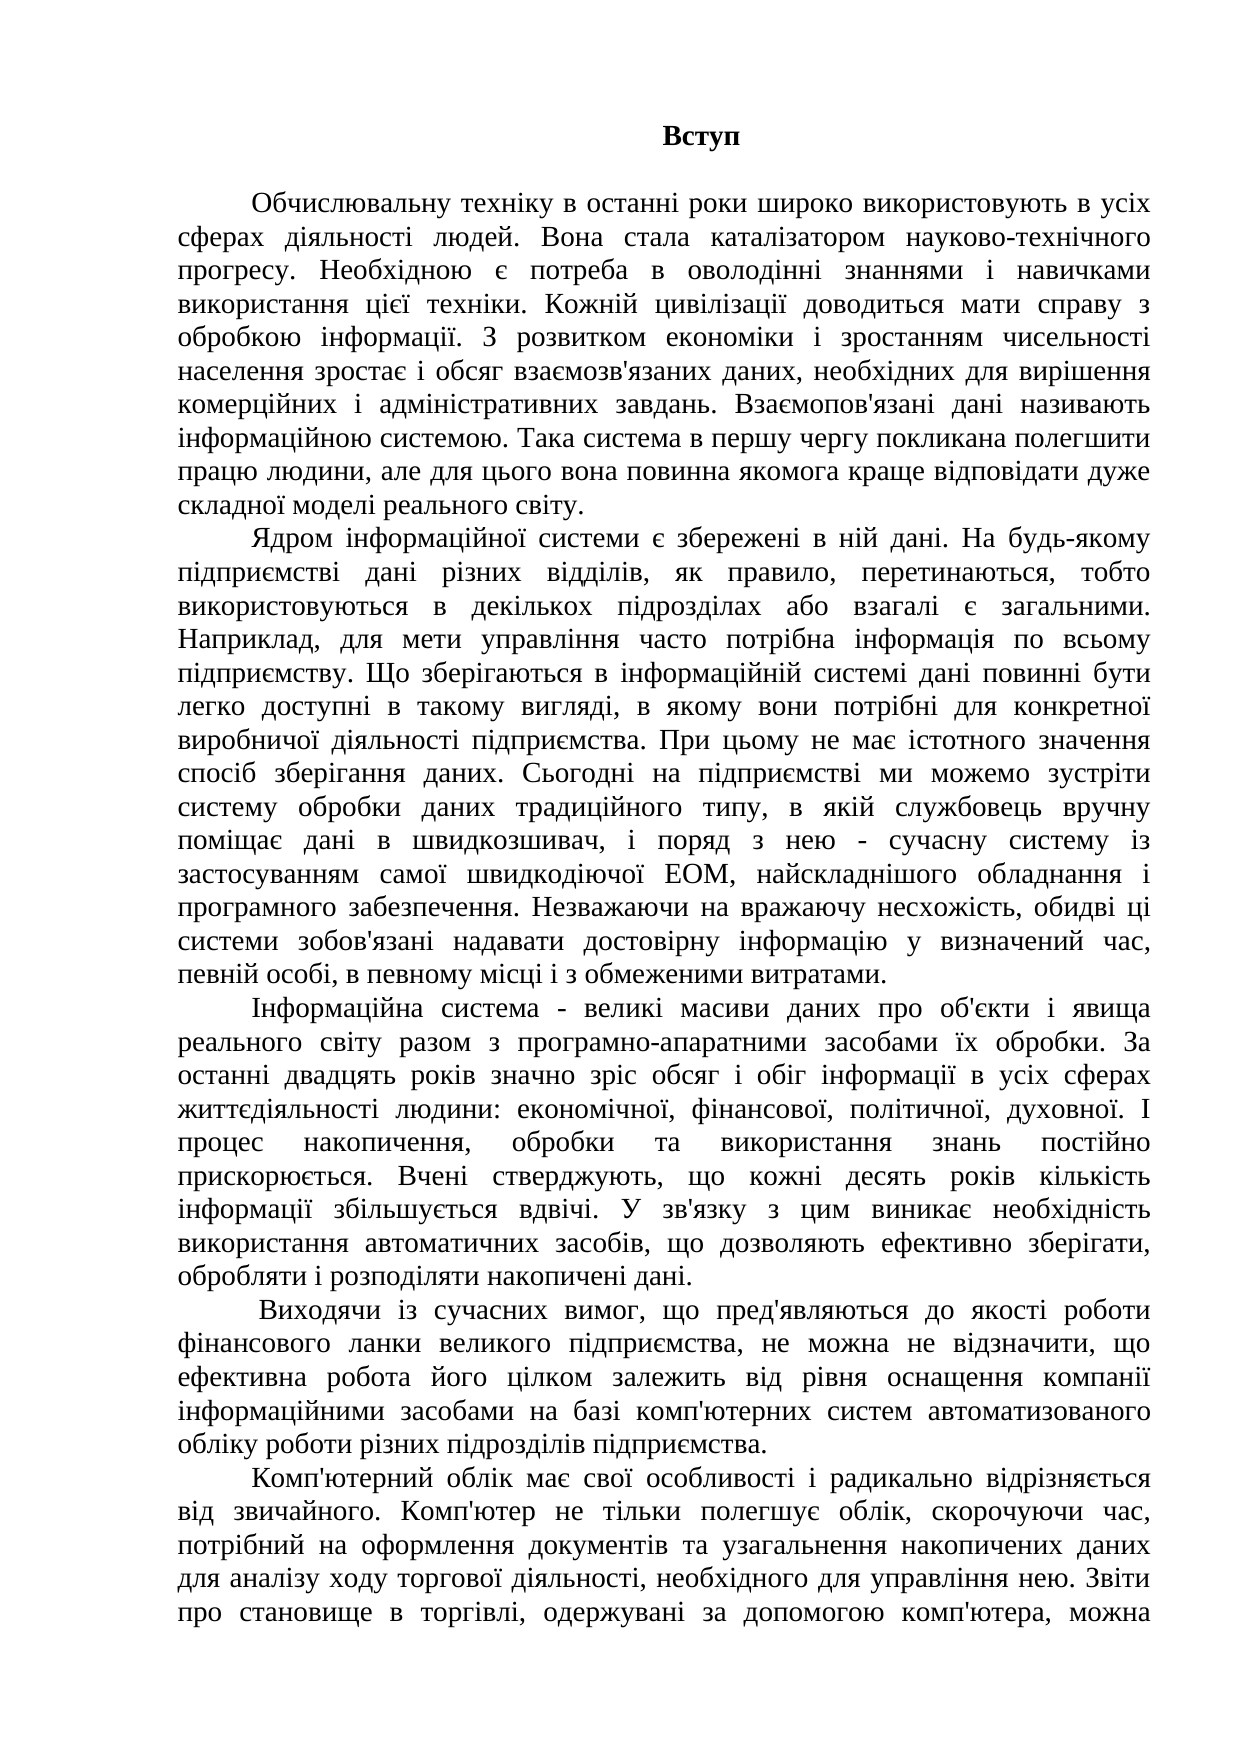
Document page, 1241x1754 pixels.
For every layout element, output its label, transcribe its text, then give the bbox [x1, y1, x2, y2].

subtitle Вступ [177, 118, 1152, 152]
text Ядром інформаційної системи є збережені в ній дані. На будь-якому підприємстві дані різних відділів, як правило, перетинаються, тобто використовуються в декількох підрозділах або взагалі є загальними. Наприклад, для мети управління часто потрібна інформація по всьому підприємству. Що зберігаються в інформаційній системі дані повинні бути легко доступні в такому вигляді, в якому вони потрібні для конкретної виробничої діяльності підприємства. При цьому не має істотного значення спосіб зберігання даних. Сьогодні на підприємстві ми можемо зустріти систему обробки даних традиційного типу, в якій службовець вручну поміщає дані в швидкозшивач, і поряд з нею - сучасну систему із застосуванням самої швидкодіючої ЕОМ, найскладнішого обладнання і програмного забезпечення. Незважаючи на вражаючу несхожість, обидві ці системи зобов'язані надавати достовірну інформацію у визначений час, певній особі, в певному місці і з обмеженими витратами. [177, 521, 1152, 990]
text Обчислювальну техніку в останні роки широко використовують в усіх сферах діяльності людей. Вона стала каталізатором науково-технічного прогресу. Необхідною є потреба в оволодінні знаннями і навичками використання цієї техніки. Кожній цивілізації доводиться мати справу з обробкою інформації. З розвитком економіки і зростанням чисельності населення зростає і обсяг взаємозв'язаних даних, необхідних для вирішення комерційних і адміністративних завдань. Взаємопов'язані дані називають інформаційною системою. Така система в першу чергу покликана полегшити працю людини, але для цього вона повинна якомога краще відповідати дуже складної моделі реального світу. [177, 185, 1152, 521]
text Виходячи із сучасних вимог, що пред'являються до якості роботи фінансового ланки великого підприємства, не можна не відзначити, що ефективна робота його цілком залежить від рівня оснащення компанії інформаційними засобами на базі комп'ютерних систем автоматизованого обліку роботи різних підрозділів підприємства. [177, 1292, 1152, 1460]
text Інформаційна система - великі масиви даних про об'єкти і явища реального світу разом з програмно-апаратними засобами їх обробки. За останні двадцять років значно зріс обсяг і обіг інформації в усіх сферах життєдіяльності людини: економічної, фінансової, політичної, духовної. І процес накопичення, обробки та використання знань постійно прискорюється. Вчені стверджують, що кожні десять років кількість інформації збільшується вдвічі. У зв'язку з цим виникає необхідність використання автоматичних засобів, що дозволяють ефективно зберігати, обробляти і розподіляти накопичені дані. [177, 990, 1152, 1292]
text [177, 1460, 1152, 1627]
